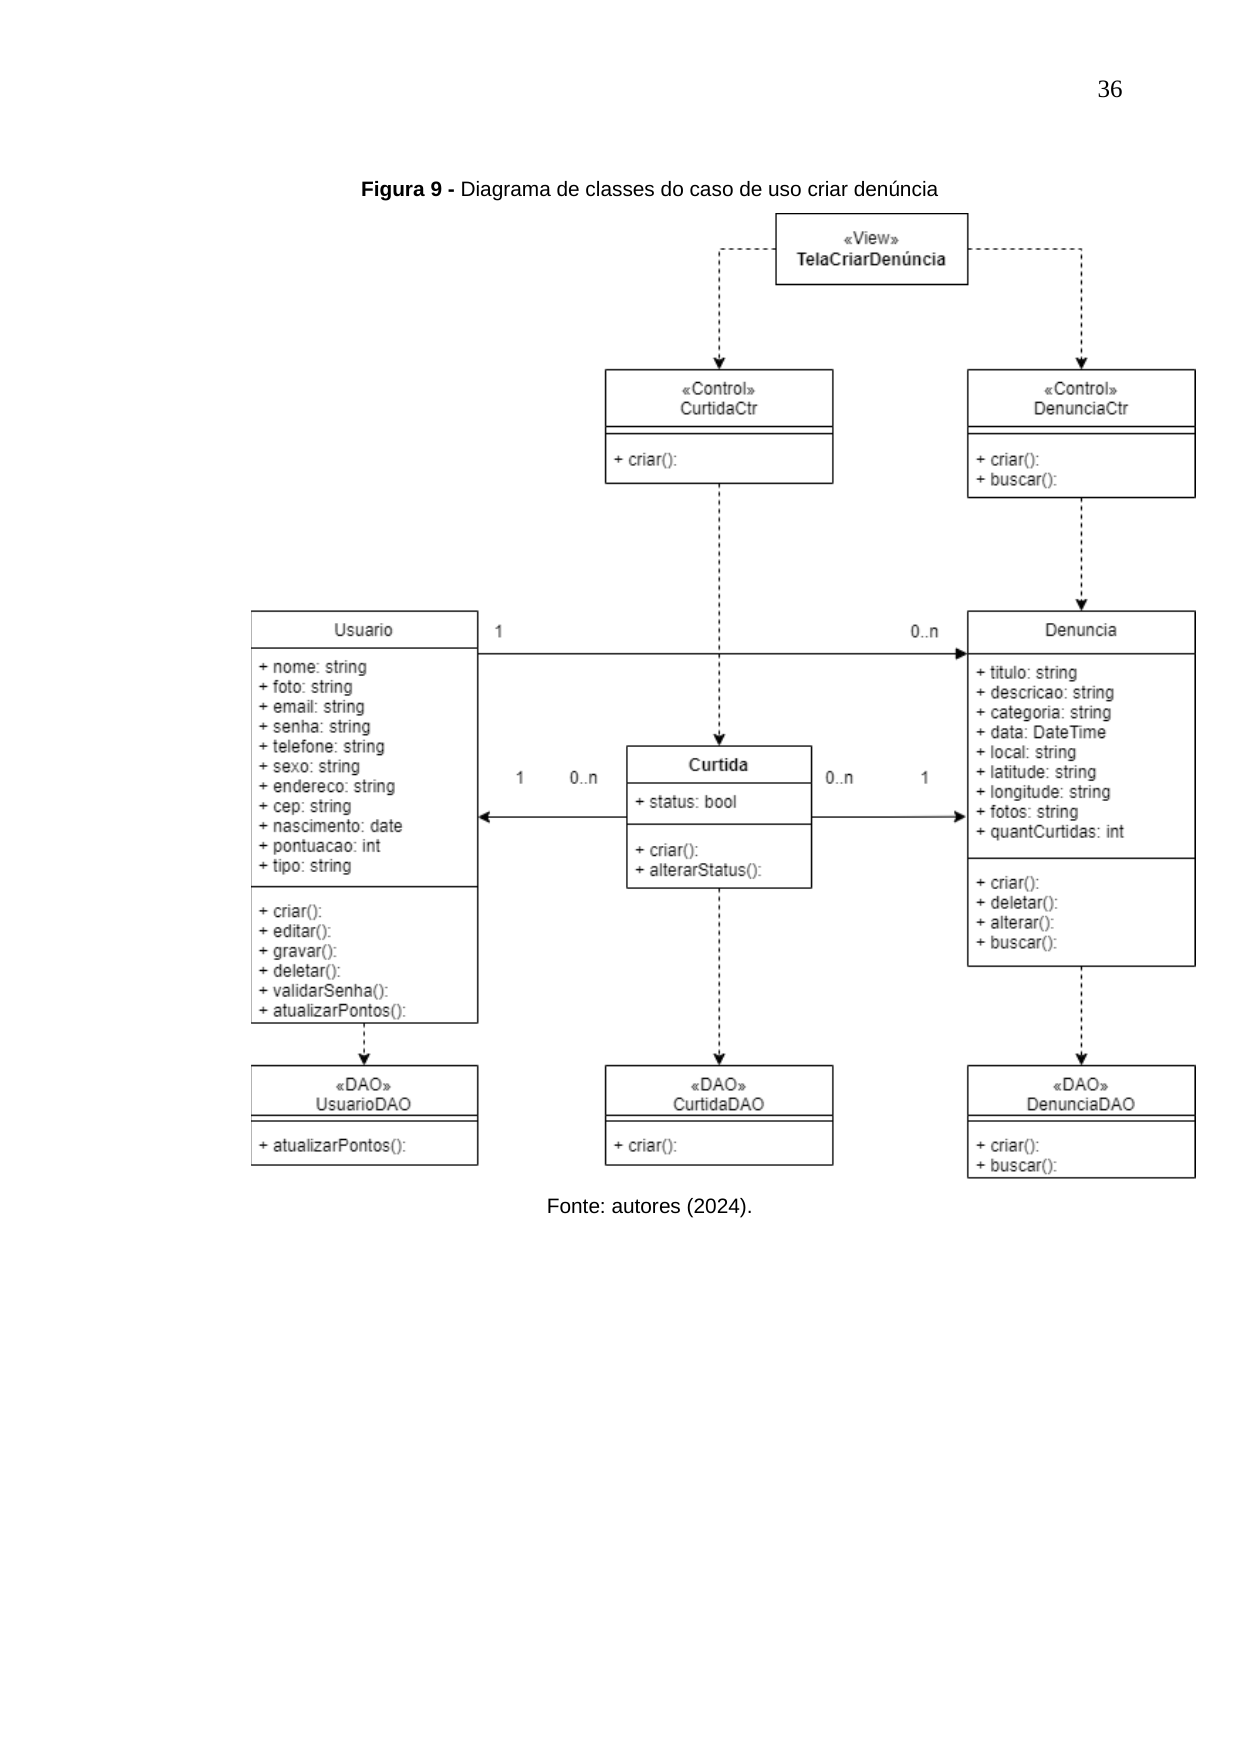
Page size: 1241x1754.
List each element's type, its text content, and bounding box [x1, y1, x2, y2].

picture [251, 213, 1196, 1183]
text Figura 9 - Diagrama de classes do caso de uso criar denúncia [177, 177, 1122, 201]
